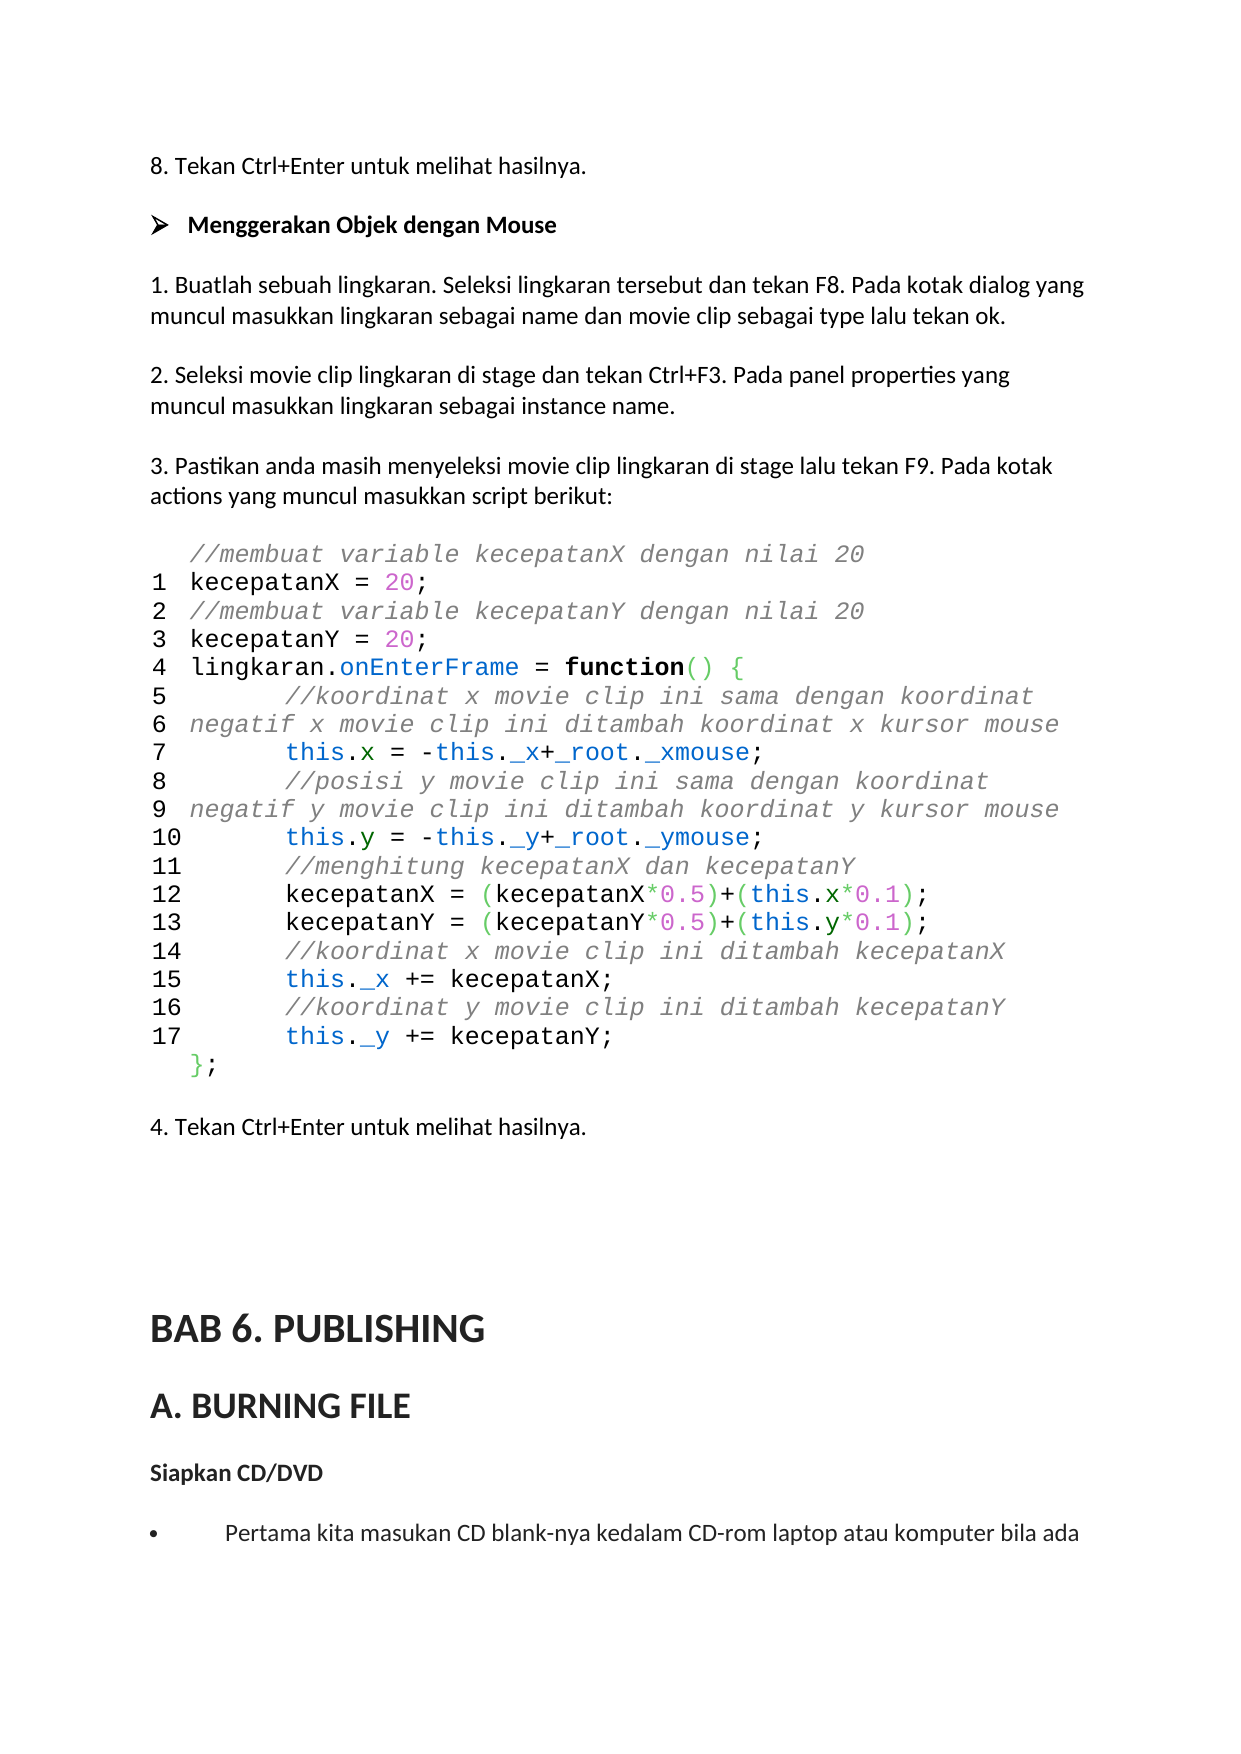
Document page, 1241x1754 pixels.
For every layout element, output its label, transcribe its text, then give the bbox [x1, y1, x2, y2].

text BAB 6. PUBLISHING [150, 1302, 1090, 1353]
text 2. Seleksi movie clip lingkaran di stage dan tekan Ctrl+F3. Pada panel properties yang muncul masukkan lingkaran sebagai instance name. [150, 359, 1090, 421]
text 1. Buatlah sebuah lingkaran. Seleksi lingkaran tersebut dan tekan F8. Pada kotak dialog yang muncul masukkan lingkaran sebagai name dan movie clip sebagai type lalu tekan ok. [150, 269, 1090, 330]
table_header //membuat variable kecepatanX dengan nilai 20 kecepatanX = 20; //membuat variable kecepatanY dengan nilai 20 kecepatanY = 20; lingkaran.onEnterFrame = function() { //koordinat x movie clip ini sama dengan koordinat negatif x movie clip ini ditambah koordinat x kursor mouse this.x = -this._x+_root._xmouse; //posisi y movie clip ini sama dengan koordinat negatif y movie clip ini ditambah koordinat y kursor mouse this.y = -this._y+_root._ymouse; //menghitung kecepatanX dan kecepatanY kecepatanX = (kecepatanX*0.5)+(this.x*0.1); kecepatanY = (kecepatanY*0.5)+(this.y*0.1); //koordinat x movie clip ini ditambah kecepatanX this._x += kecepatanX; //koordinat y movie clip ini ditambah kecepatanY this._y += kecepatanY; }; [188, 540, 1090, 1081]
text 3. Pastikan anda masih menyeleksi movie clip lingkaran di stage lalu tekan F9. Pada kotak actions yang muncul masukkan script berikut: [150, 450, 1090, 511]
text Siapkan CD/DVD [150, 1457, 1090, 1488]
table_header 1 2 3 4 5 6 7 8 9 10 11 12 13 14 15 16 17 [150, 540, 188, 1081]
text 4. Tekan Ctrl+Enter untuk melihat hasilnya. [150, 1111, 1090, 1141]
text A. BURNING FILE [150, 1382, 1090, 1428]
list Pertama kita masukan CD blank-nya kedalam CD-rom laptop atau komputer bila ada [150, 1517, 1090, 1548]
text 8. Tekan Ctrl+Enter untuk melihat hasilnya. [150, 150, 1090, 181]
list Menggerakan Objek dengan Mouse [150, 210, 1090, 240]
